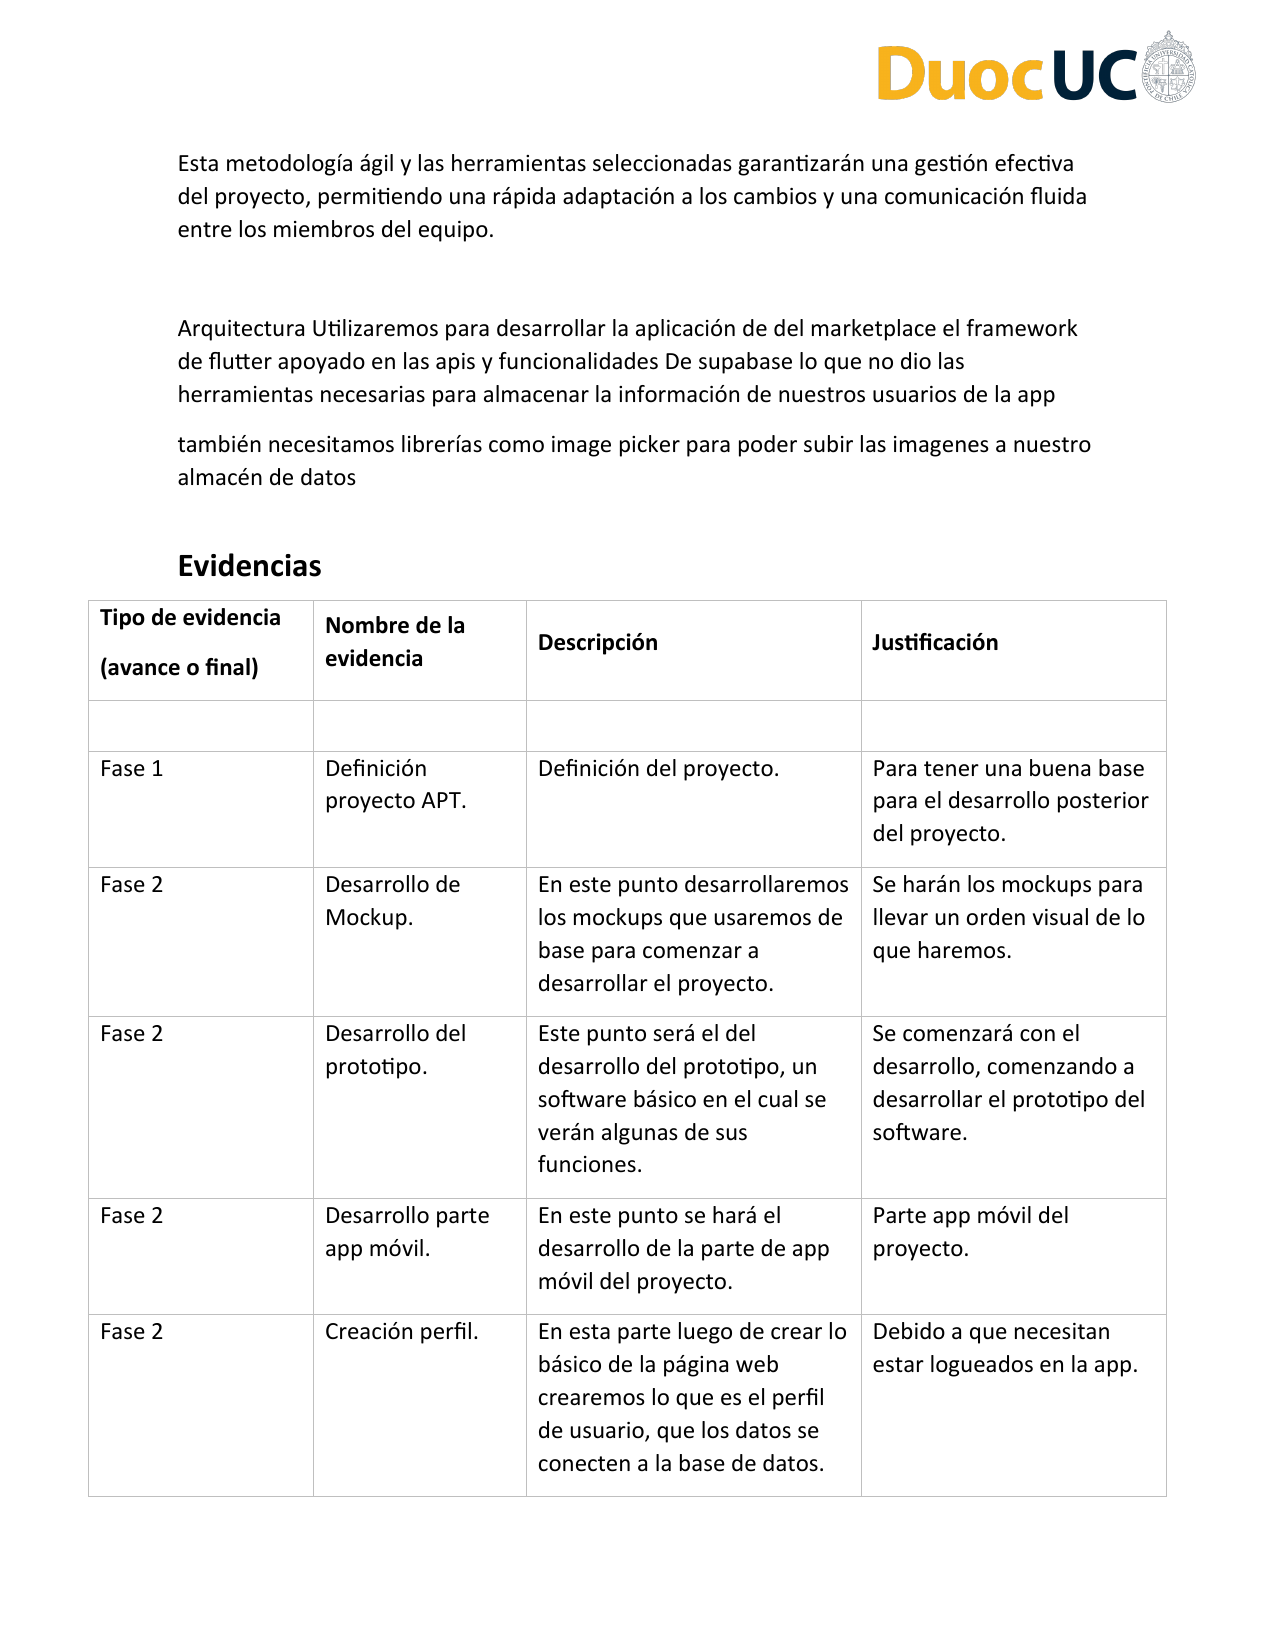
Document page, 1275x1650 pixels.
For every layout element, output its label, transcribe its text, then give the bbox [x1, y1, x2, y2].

table_cell Definición proyecto APT. [314, 752, 526, 867]
table_cell Desarrollo del prototipo. [314, 1017, 526, 1198]
table_cell Se harán los mockups para llevar un orden visual de lo que haremos. [862, 868, 1166, 1016]
text también necesitamos librerías como image picker para poder subir las imagenes a nuestro almacén de datos [177, 428, 1098, 491]
table_cell Fase 2 [89, 1017, 313, 1198]
table_cell Para tener una buena base para el desarrollo posterior del proyecto. [862, 752, 1166, 867]
table_cell Fase 2 [89, 868, 313, 1016]
table_cell [862, 701, 1166, 751]
table_header Nombre de la evidencia [314, 601, 526, 700]
table_cell [89, 701, 313, 751]
table_header Justificación [862, 601, 1166, 700]
table_cell Definición del proyecto. [527, 752, 861, 867]
table_cell Fase 1 [89, 752, 313, 867]
table_cell Desarrollo de Mockup. [314, 868, 526, 1016]
table_cell Se comenzará con el desarrollo, comenzando a desarrollar el prototipo del software. [862, 1017, 1166, 1198]
table_cell Desarrollo parte app móvil. [314, 1199, 526, 1314]
table_cell En esta parte luego de crear lo básico de la página web crearemos lo que es el perfil de usuario, que los datos se conecten a la base de datos. [527, 1315, 861, 1496]
table_cell Creación perfil. [314, 1315, 526, 1496]
table_cell Parte app móvil del proyecto. [862, 1199, 1166, 1314]
subtitle Evidencias [177, 544, 1098, 584]
table_header Descripción [527, 601, 861, 700]
text Arquitectura Utilizaremos para desarrollar la aplicación de del marketplace el framework de flutter apoyado en las apis y funcionalidades De supabase lo que no dio las herramientas necesarias para almacenar la información de nuestros usuarios de la app [177, 313, 1098, 409]
table_cell Debido a que necesitan estar logueados en la app. [862, 1315, 1166, 1496]
table_header Tipo de evidencia (avance o final) [89, 601, 313, 700]
text Esta metodología ágil y las herramientas seleccionadas garantizarán una gestión efectiva del proyecto, permitiendo una rápida adaptación a los cambios y una comunicación fluida entre los miembros del equipo. [177, 148, 1098, 244]
table_cell En este punto se hará el desarrollo de la parte de app móvil del proyecto. [527, 1199, 861, 1314]
table_cell [527, 701, 861, 751]
table_cell Este punto será el del desarrollo del prototipo, un software básico en el cual se verán algunas de sus funciones. [527, 1017, 861, 1198]
picture [874, 26, 1200, 107]
table_cell [314, 701, 526, 751]
table_cell Fase 2 [89, 1199, 313, 1314]
table_cell En este punto desarrollaremos los mockups que usaremos de base para comenzar a desarrollar el proyecto. [527, 868, 861, 1016]
table_cell Fase 2 [89, 1315, 313, 1496]
